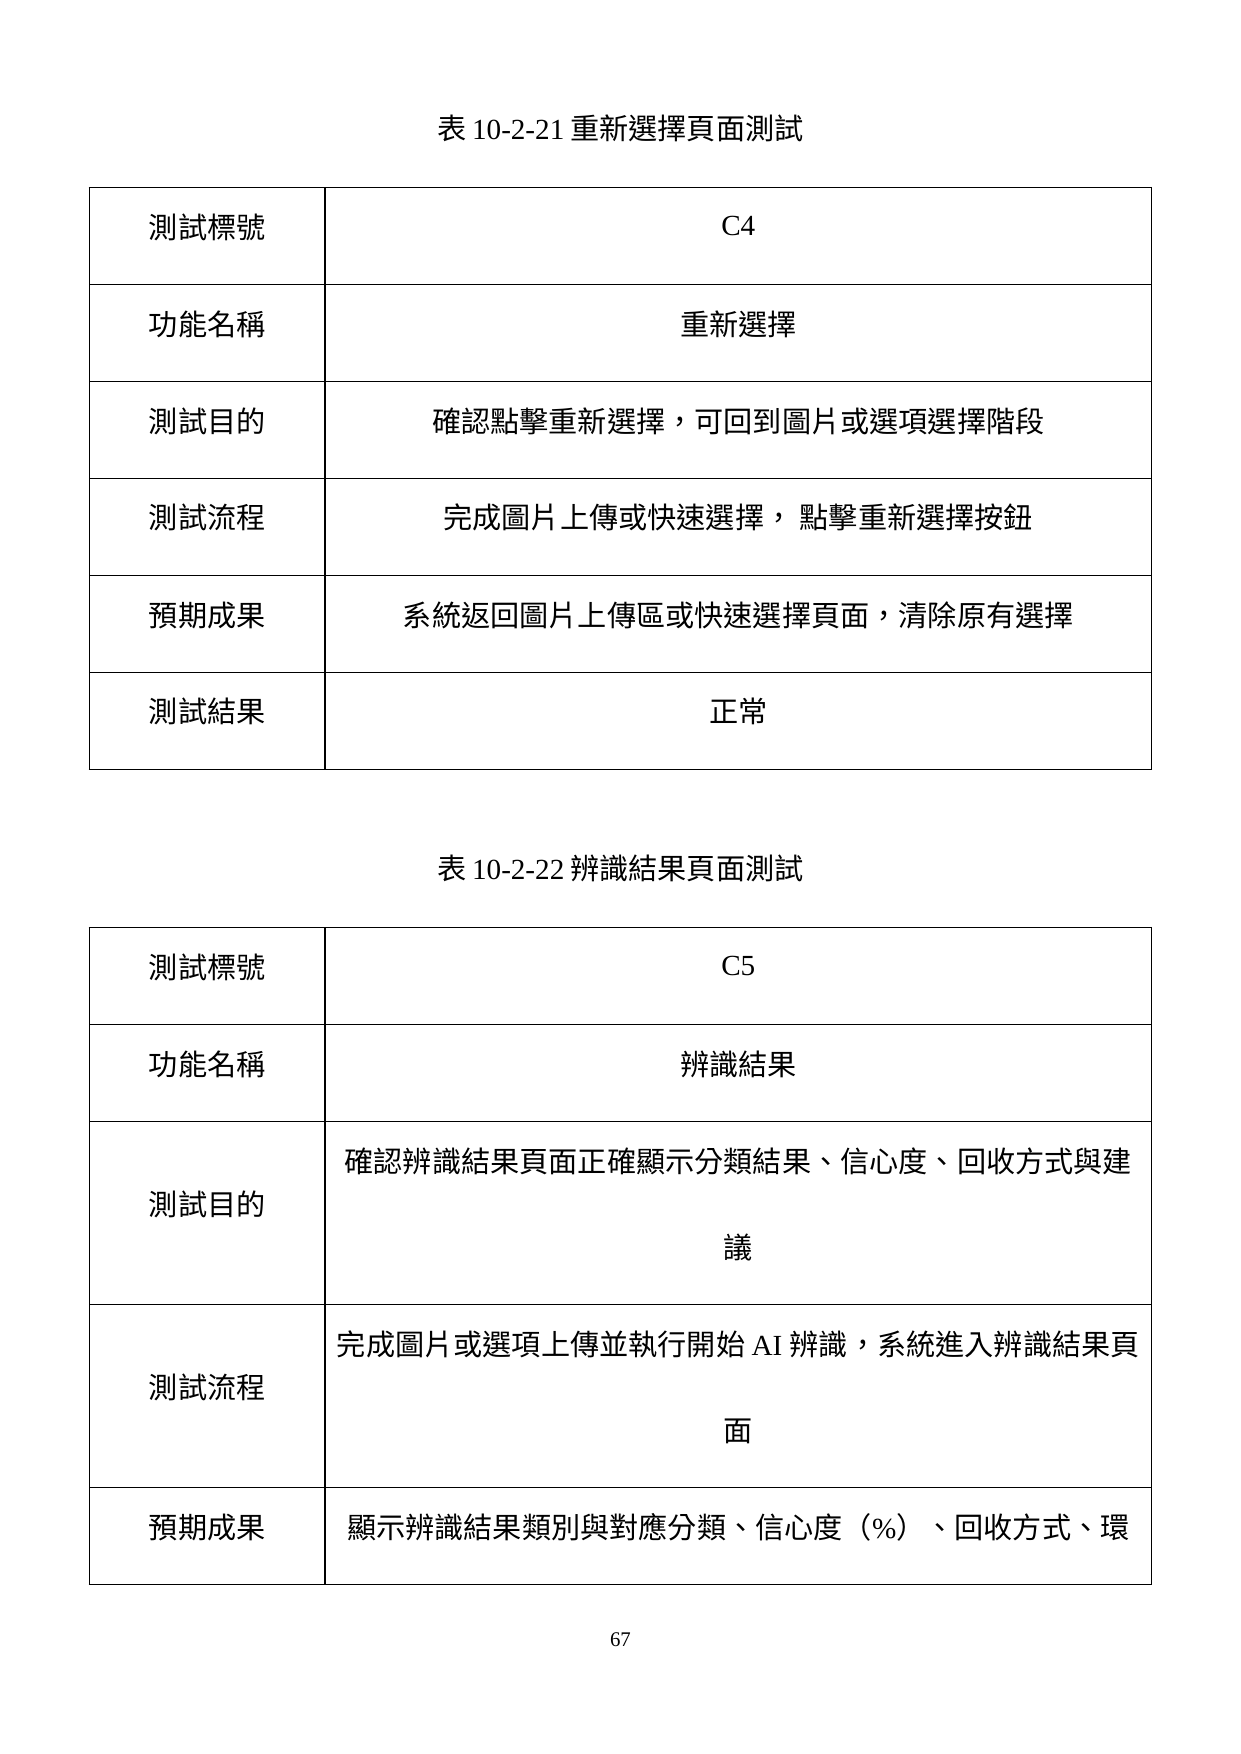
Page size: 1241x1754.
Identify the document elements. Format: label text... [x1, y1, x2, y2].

table_header 測試標號 [90, 188, 324, 284]
table_cell 測試流程 [90, 479, 324, 575]
text 表10-2-22辨識結果頁面測試 [89, 829, 1152, 904]
table_cell 正常 [326, 673, 1151, 769]
table_header C5 [326, 928, 1151, 1024]
table_cell 確認點擊重新選擇，可回到圖片或選項選擇階段 [326, 382, 1151, 478]
table_cell 測試流程 [90, 1305, 324, 1487]
table_cell 功能名稱 [90, 1025, 324, 1121]
table_cell 測試目的 [90, 382, 324, 478]
table_cell 預期成果 [90, 576, 324, 672]
table_cell 測試結果 [90, 673, 324, 769]
table_cell 測試目的 [90, 1122, 324, 1304]
table_cell 重新選擇 [326, 285, 1151, 381]
table_header 測試標號 [90, 928, 324, 1024]
table_cell 功能名稱 [90, 285, 324, 381]
table_header C4 [326, 188, 1151, 284]
table_cell 辨識結果 [326, 1025, 1151, 1121]
table_cell 完成圖片或選項上傳並執行開始 AI 辨識，系統進入辨識結果頁面 [326, 1305, 1151, 1487]
table_cell 系統返回圖片上傳區或快速選擇頁面，清除原有選擇 [326, 576, 1151, 672]
table_cell 完成圖片上傳或快速選擇， 點擊重新選擇按鈕 [326, 479, 1151, 575]
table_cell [326, 1488, 1151, 1584]
table_cell 預期成果 [90, 1488, 324, 1584]
text 表10-2-21重新選擇頁面測試 [89, 89, 1152, 164]
table_cell 確認辨識結果頁面正確顯示分類結果、信心度、回收方式與建議 [326, 1122, 1151, 1304]
